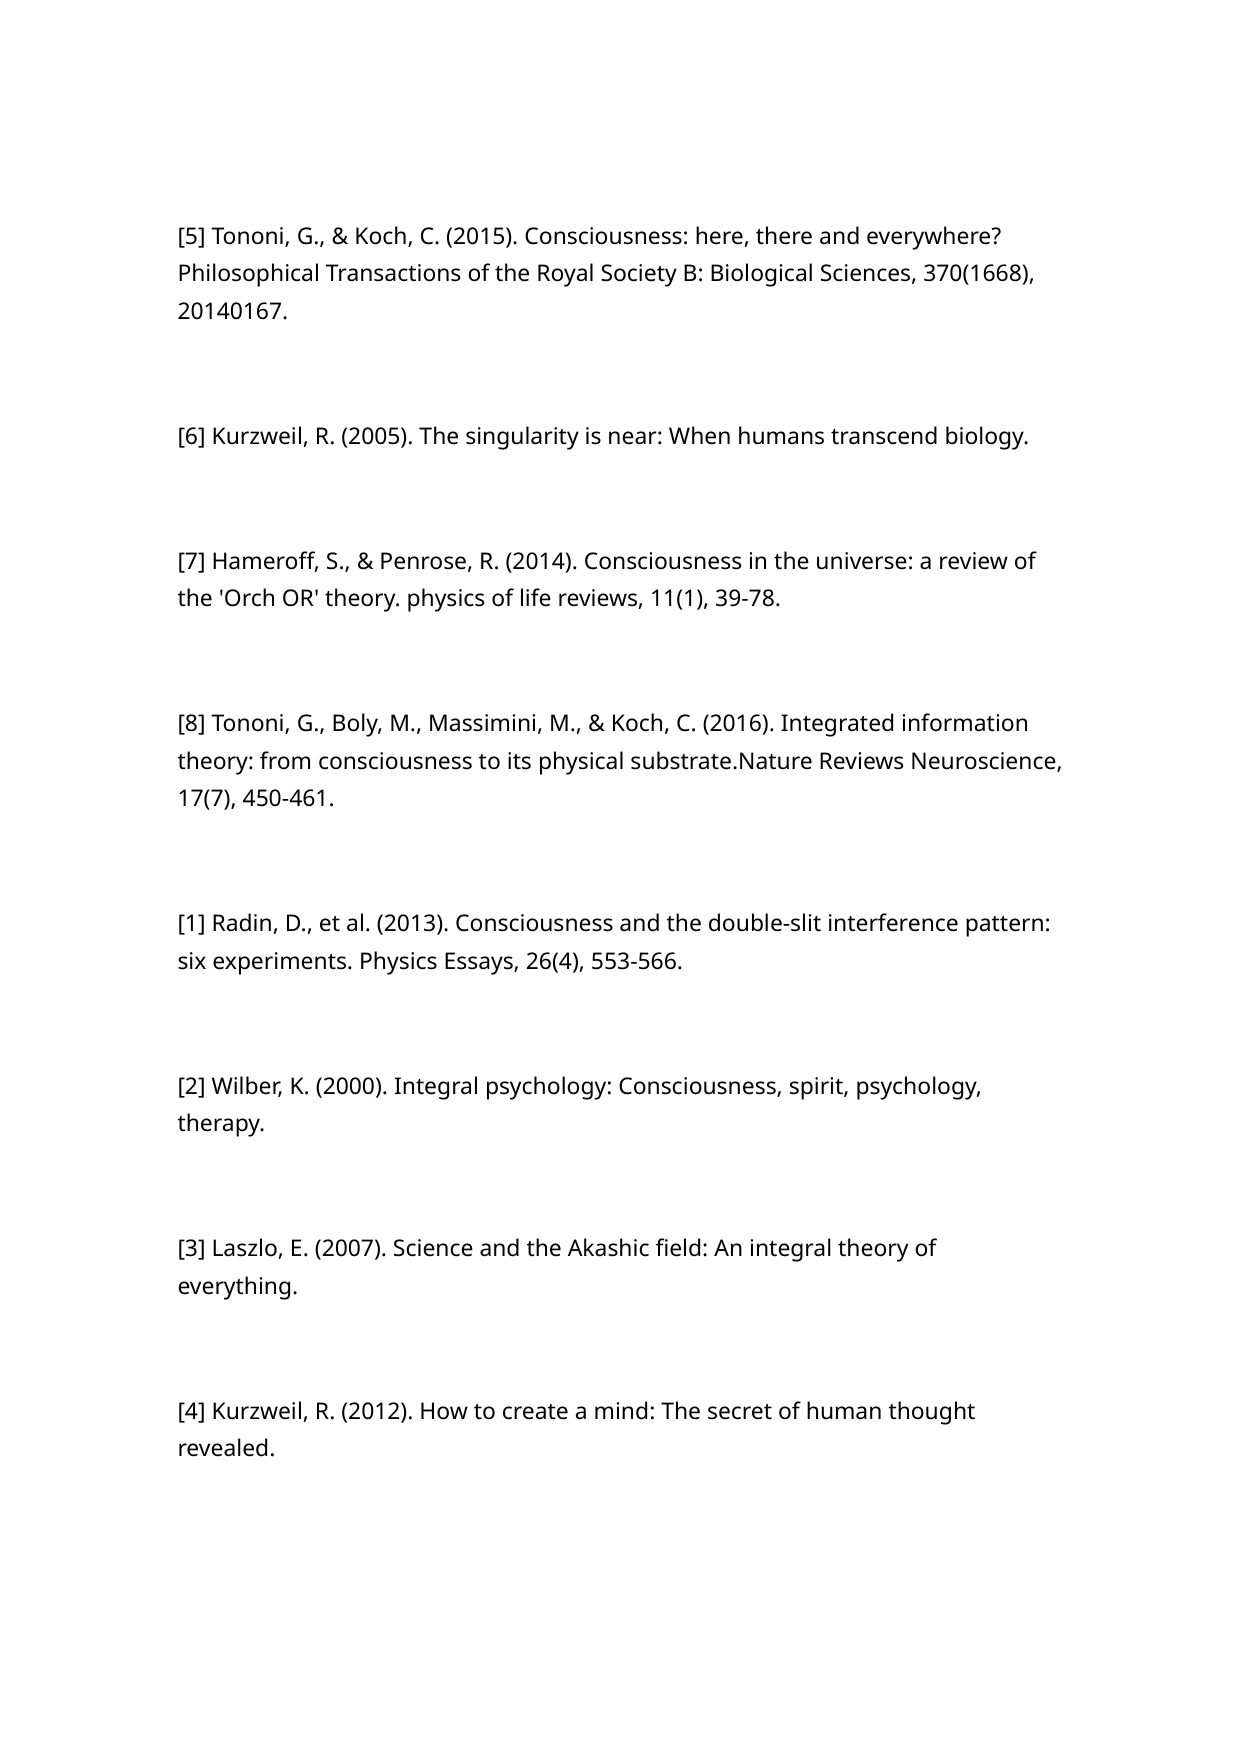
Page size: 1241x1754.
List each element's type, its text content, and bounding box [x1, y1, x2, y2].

text [5] Tononi, G., & Koch, C. (2015). Consciousness: here, there and everywhere? Philosophical Transactions of the Royal Society B: Biological Sciences, 370(1668), 20140167. [177, 217, 1063, 329]
text [1] Radin, D., et al. (2013). Consciousness and the double-slit interference pattern: six experiments. Physics Essays, 26(4), 553-566. [177, 904, 1063, 979]
text [2] Wilber, K. (2000). Integral psychology: Consciousness, spirit, psychology, therapy. [177, 1067, 1063, 1142]
text [8] Tononi, G., Boly, M., Massimini, M., & Koch, C. (2016). Integrated information theory: from consciousness to its physical substrate.Nature Reviews Neuroscience, 17(7), 450-461. [177, 704, 1063, 817]
text [6] Kurzweil, R. (2005). The singularity is near: When humans transcend biology. [177, 417, 1063, 454]
text [7] Hameroff, S., & Penrose, R. (2014). Consciousness in the universe: a review of the 'Orch OR' theory. physics of life reviews, 11(1), 39-78. [177, 542, 1063, 617]
text [3] Laszlo, E. (2007). Science and the Akashic field: An integral theory of everything. [177, 1229, 1063, 1304]
text [4] Kurzweil, R. (2012). How to create a mind: The secret of human thought revealed. [177, 1392, 1063, 1467]
